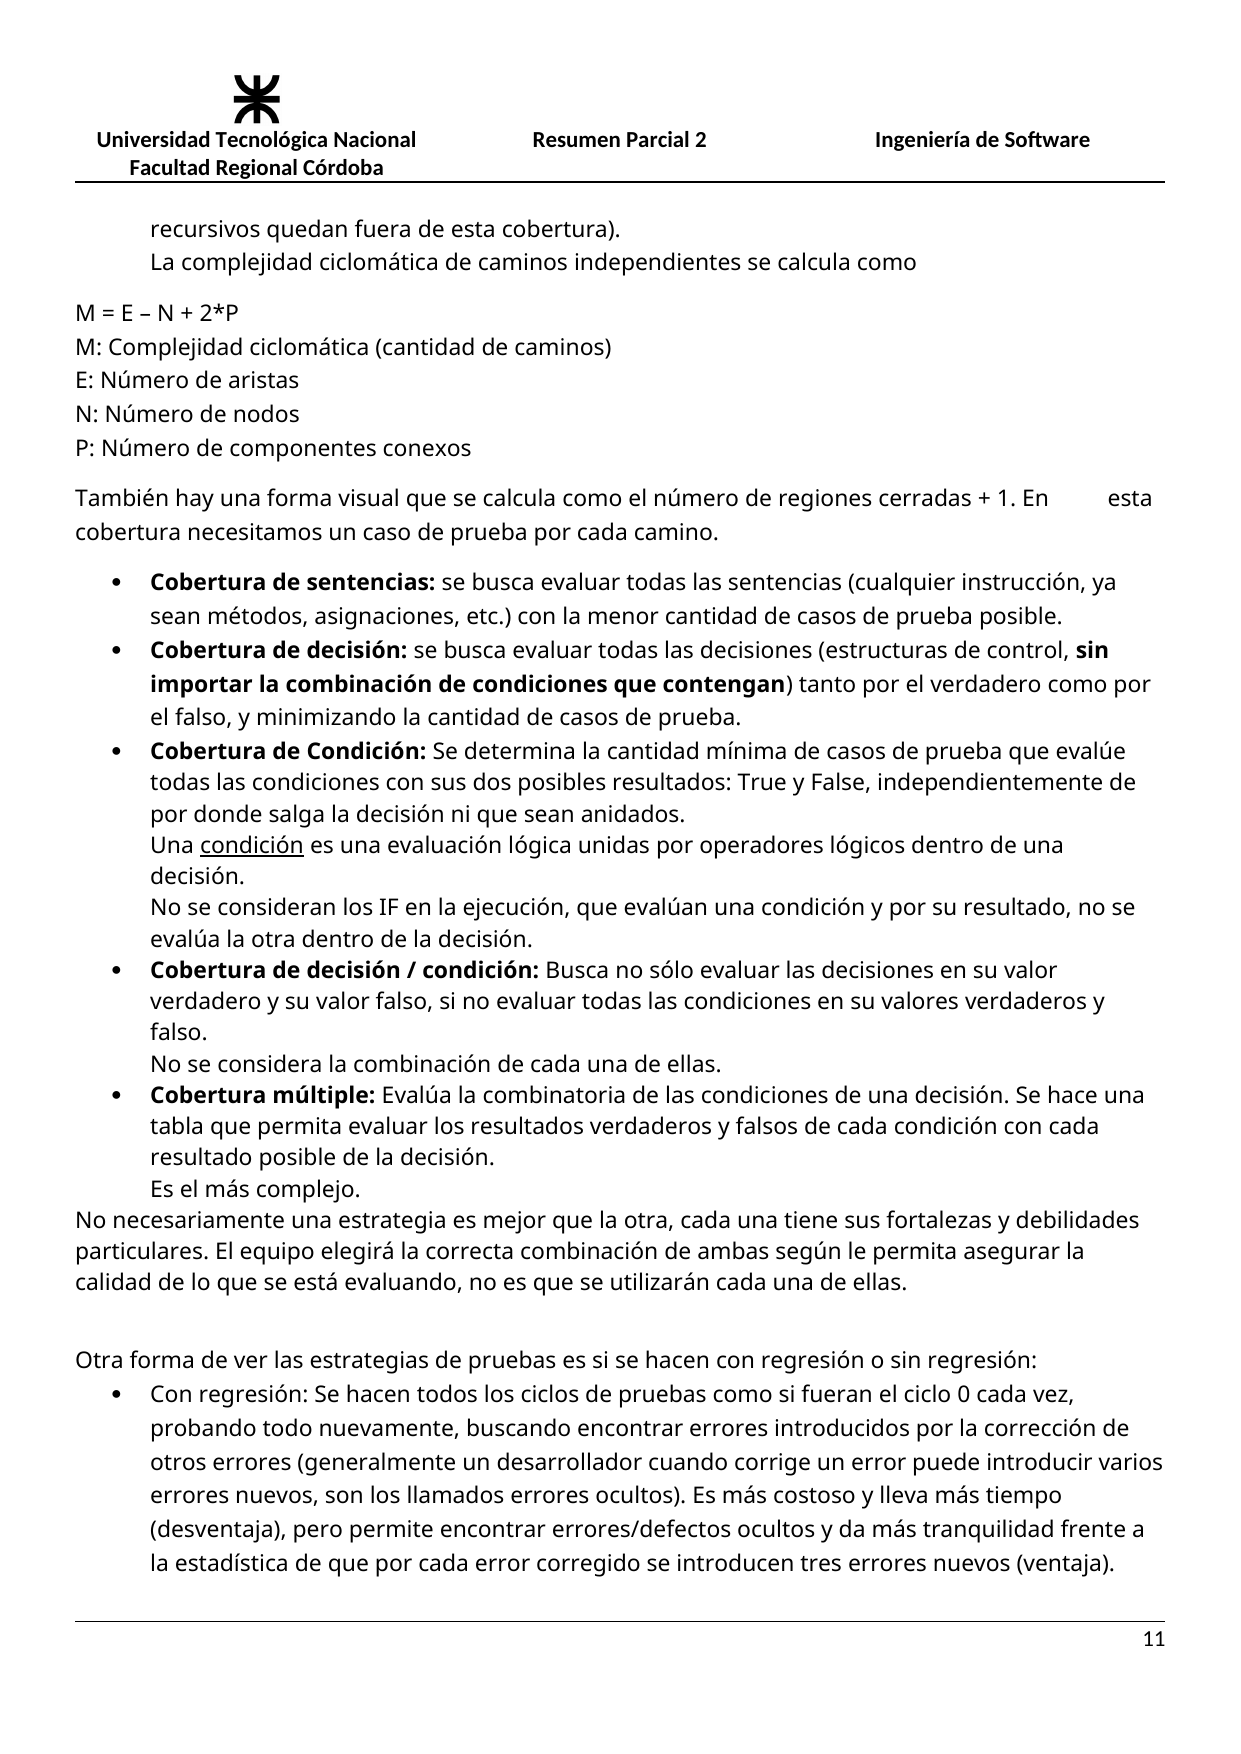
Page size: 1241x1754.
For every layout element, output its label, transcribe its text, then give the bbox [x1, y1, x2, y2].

list Cobertura múltiple: Evalúa la combinatoria de las condiciones de una decisión. Se hace una tabla que permita evaluar los resultados verdaderos y falsos de cada condición con cada resultado posible de la decisión. Es el más complejo. [112, 1079, 1165, 1204]
text Otra forma de ver las estrategias de pruebas es si se hacen con regresión o sin regresión: [75, 1344, 1165, 1376]
picture [231, 73, 282, 126]
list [112, 213, 1165, 278]
list Cobertura de sentencias: se busca evaluar todas las sentencias (cualquier instrucción, ya sean métodos, asignaciones, etc.) con la menor cantidad de casos de prueba posible. [112, 566, 1165, 631]
list Con regresión: Se hacen todos los ciclos de pruebas como si fueran el ciclo 0 cada vez, probando todo nuevamente, buscando encontrar errores introducidos por la corrección de otros errores (generalmente un desarrollador cuando corrige un error puede introducir varios errores nuevos, son los llamados errores ocultos). Es más costoso y lleva más tiempo (desventaja), pero permite encontrar errores/defectos ocultos y da más tranquilidad frente a la estadística de que por cada error corregido se introducen tres errores nuevos (ventaja). [112, 1378, 1165, 1578]
list Cobertura de Condición: Se determina la cantidad mínima de casos de prueba que evalúe todas las condiciones con sus dos posibles resultados: True y False, independientemente de por donde salga la decisión ni que sean anidados. Una condición es una evaluación lógica unidas por operadores lógicos dentro de una decisión. No se consideran los IF en la ejecución, que evalúan una condición y por su resultado, no se evalúa la otra dentro de la decisión. [112, 735, 1165, 954]
list Cobertura de decisión / condición: Busca no sólo evaluar las decisiones en su valor verdadero y su valor falso, si no evaluar todas las condiciones en su valores verdaderos y falso. No se considera la combinación de cada una de ellas. [112, 954, 1165, 1079]
list Cobertura de decisión: se busca evaluar todas las decisiones (estructuras de control, sin importar la combinación de condiciones que contengan) tanto por el verdadero como por el falso, y minimizando la cantidad de casos de prueba. [112, 634, 1165, 733]
text M = E – N + 2*P M: Complejidad ciclomática (cantidad de caminos) E: Número de aristas N: Número de nodos P: Número de componentes conexos [75, 297, 1165, 463]
text No necesariamente una estrategia es mejor que la otra, cada una tiene sus fortalezas y debilidades particulares. El equipo elegirá la correcta combinación de ambas según le permita asegurar la calidad de lo que se está evaluando, no es que se utilizarán cada una de ellas. [75, 1204, 1165, 1298]
text También hay una forma visual que se calcula como el número de regiones cerradas + 1. En esta cobertura necesitamos un caso de prueba por cada camino. [75, 482, 1165, 547]
